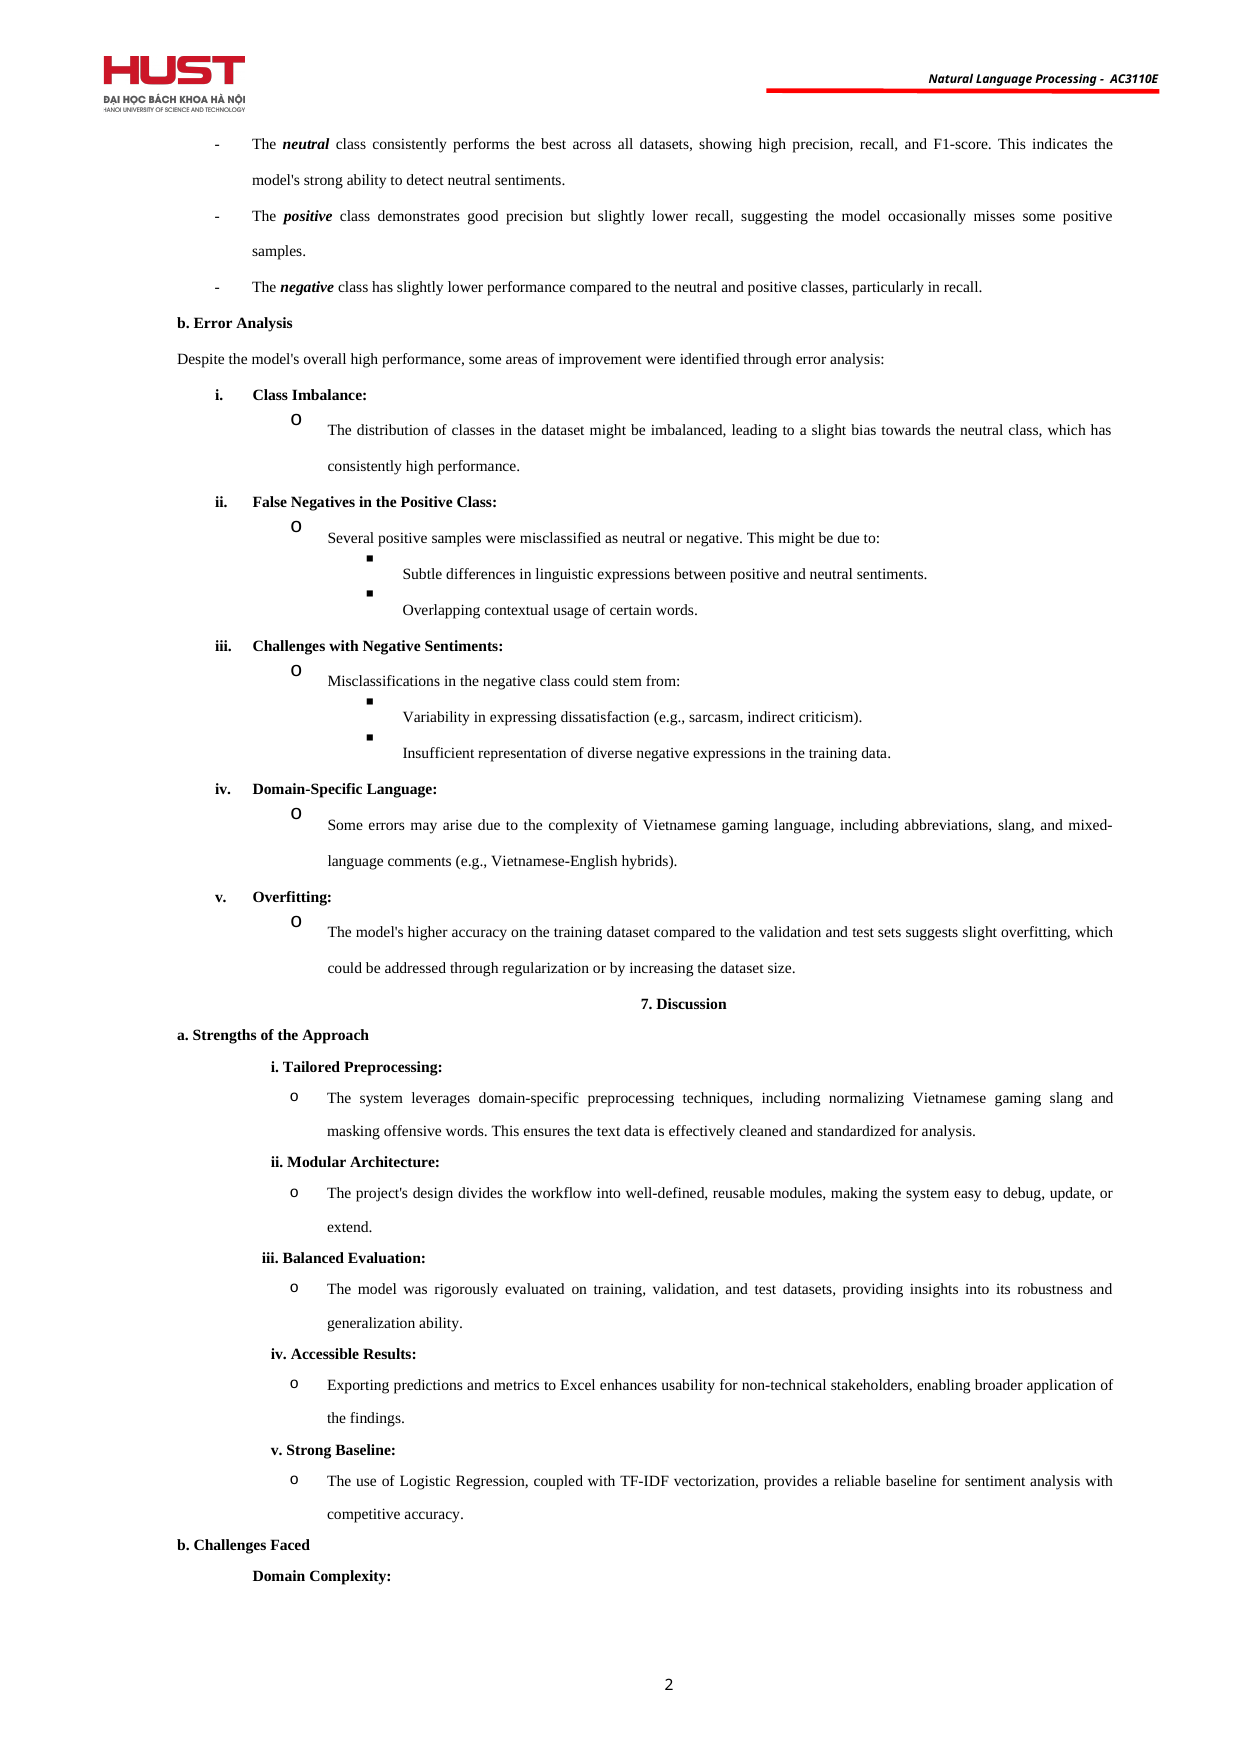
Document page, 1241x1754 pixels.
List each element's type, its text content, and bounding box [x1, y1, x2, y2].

list Variability in expressing dissatisfaction (e.g., sarcasm, indirect criticism). [365, 695, 1114, 726]
list Domain-Specific Language: [215, 767, 1114, 798]
text i. Tailored Preprocessing: [271, 1044, 1114, 1075]
list Several positive samples were misclassified as neutral or negative. This might be due to: [290, 515, 1114, 547]
list Insufficient representation of diverse negative expressions in the training data. [365, 731, 1114, 762]
list The negative class has slightly lower performance compared to the neutral and positive classes, particularly in recall. [214, 265, 1114, 296]
list The model's higher accuracy on the training dataset compared to the validation and test sets suggests slight overfitting, which could be addressed through regularization or by increasing the dataset size. [290, 910, 1114, 977]
list Challenges with Negative Sentiments: [215, 623, 1114, 654]
picture [103, 56, 245, 112]
list The use of Logistic Regression, coupled with TF-IDF vectorization, provides a reliable baseline for sentiment analysis with competitive accuracy. [289, 1458, 1114, 1523]
list The model was rigorously evaluated on training, validation, and test datasets, providing insights into its robustness and generalization ability. [289, 1267, 1114, 1331]
text b. Challenges Faced [177, 1523, 1114, 1554]
text Domain Complexity: [177, 1554, 1114, 1585]
list Overfitting: [215, 874, 1114, 905]
list Exporting predictions and metrics to Excel enhances usability for non-technical stakeholders, enabling broader application of the findings. [289, 1362, 1114, 1427]
text b. Error Analysis [177, 301, 1114, 332]
list Misclassifications in the negative class could stem from: [290, 659, 1114, 690]
list False Negatives in the Positive Class: [215, 480, 1114, 511]
text Despite the model's overall high performance, some areas of improvement were identified through error analysis: [177, 336, 1114, 367]
list iii. Balanced Evaluation: [262, 1236, 1114, 1267]
list Class Imbalance: [215, 372, 1114, 403]
list Subtle differences in linguistic expressions between positive and neutral sentiments. [365, 552, 1114, 583]
text a. Strengths of the Approach [177, 1013, 1114, 1044]
text v. Strong Baseline: [271, 1427, 1114, 1458]
subtitle 7. Discussion [177, 982, 1190, 1013]
text iv. Accessible Results: [271, 1331, 1114, 1362]
list The distribution of classes in the dataset might be imbalanced, leading to a slight bias towards the neutral class, which has consistently high performance. [290, 408, 1114, 475]
list The project's design divides the workflow into well-defined, reusable modules, making the system easy to debug, update, or extend. [289, 1171, 1114, 1236]
list The system leverages domain-specific preprocessing techniques, including normalizing Vietnamese gaming slang and masking offensive words. This ensures the text data is effectively cleaned and standardized for analysis. [289, 1075, 1114, 1140]
list Some errors may arise due to the complexity of Vietnamese gaming language, including abbreviations, slang, and mixed-language comments (e.g., Vietnamese-English hybrids). [290, 802, 1114, 869]
list Overlapping contextual usage of certain words. [365, 587, 1114, 618]
text ii. Modular Architecture: [271, 1140, 1114, 1171]
list The positive class demonstrates good precision but slightly lower recall, suggesting the model occasionally misses some positive samples. [214, 193, 1114, 260]
list The neutral class consistently performs the best across all datasets, showing high precision, recall, and F1-score. This indicates the model's strong ability to detect neutral sentiments. [214, 122, 1114, 189]
